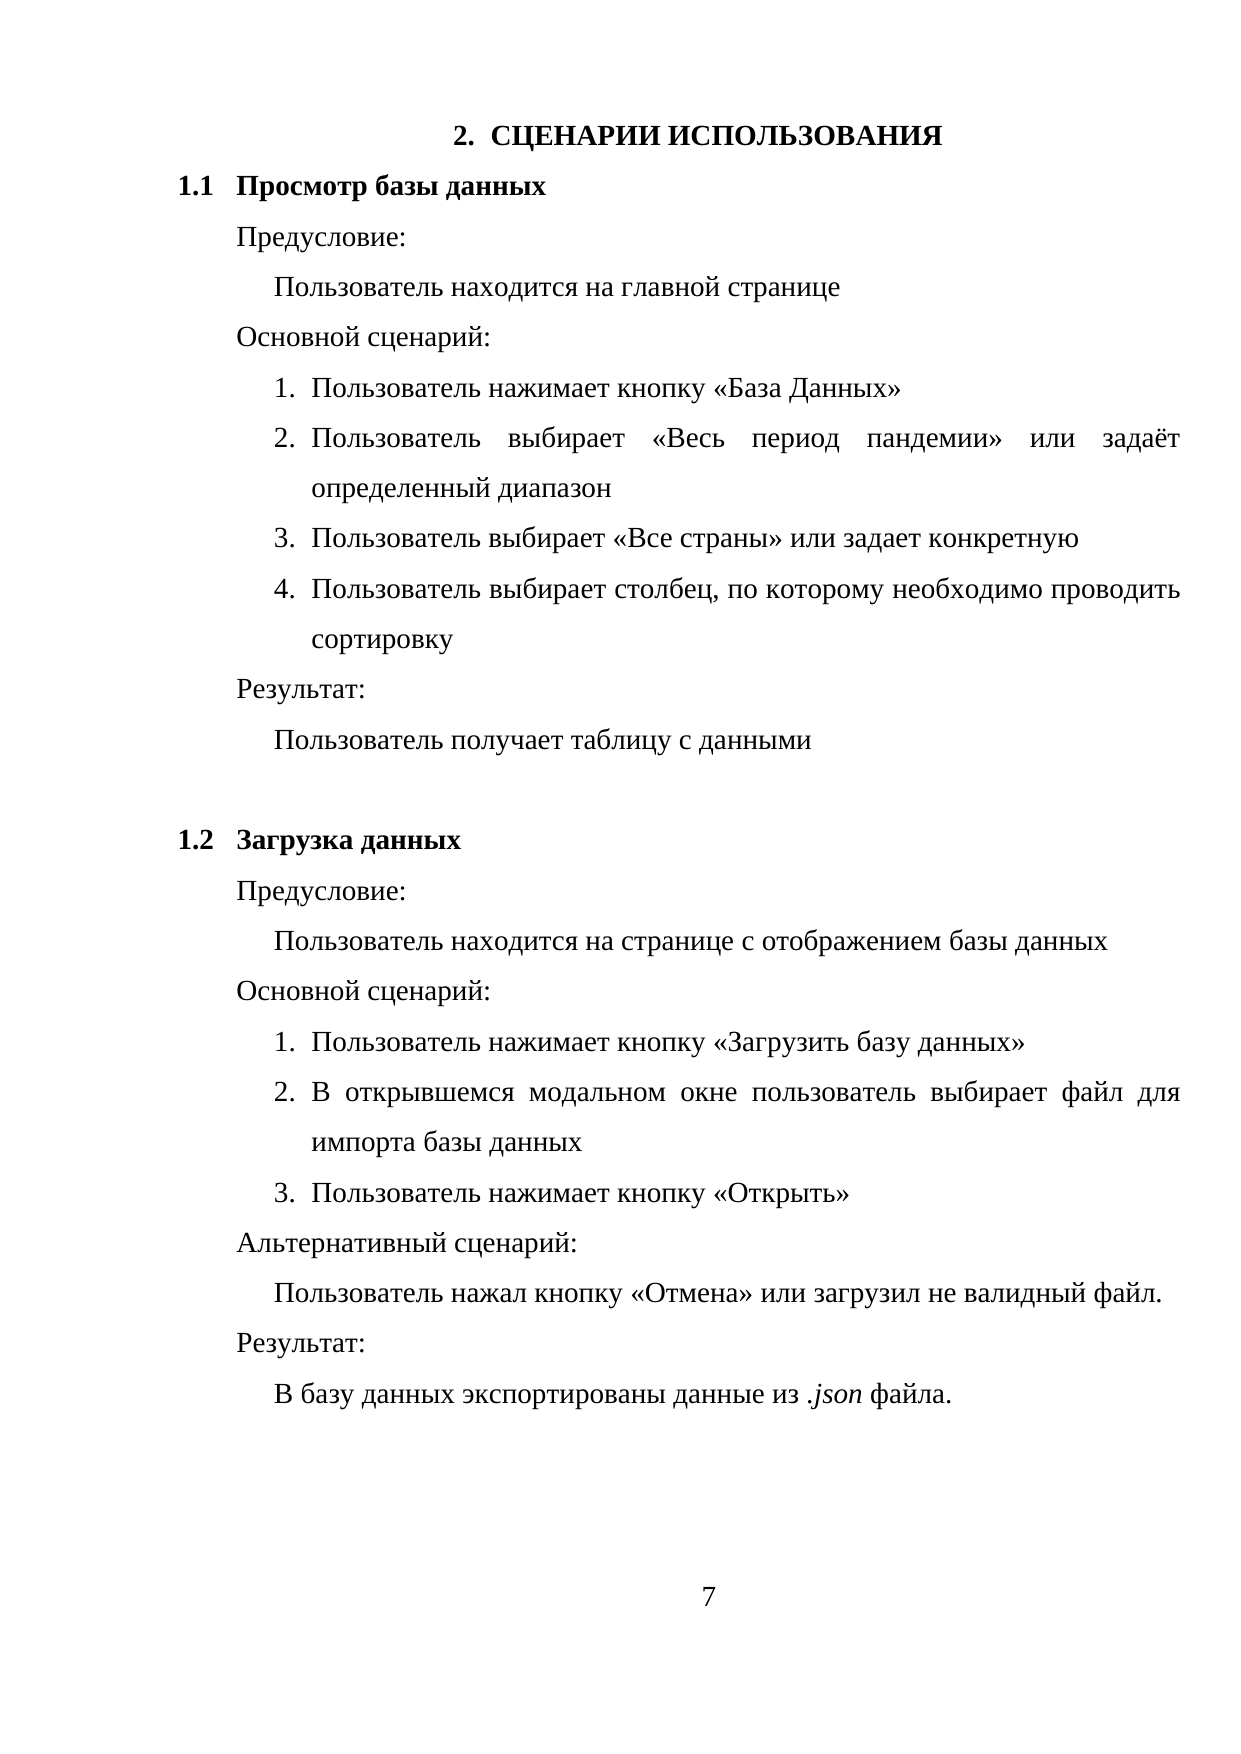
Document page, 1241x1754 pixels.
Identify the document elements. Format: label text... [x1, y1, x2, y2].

text Предусловие: [177, 873, 1181, 906]
text Предусловие: [177, 219, 1181, 252]
text Пользователь получает таблицу с данными [274, 722, 1181, 755]
text Пользователь находится на странице с отображением базы данных [274, 923, 1181, 957]
subtitle Сценарии использования [215, 118, 1181, 152]
text Пользователь нажал кнопку «Отмена» или загрузил не валидный файл. [274, 1275, 1181, 1309]
text Основной сценарий: [177, 319, 1181, 353]
list Пользователь выбирает «Весь период пандемии» или задаёт определенный диапазон [274, 420, 1181, 504]
list Пользователь выбирает «Все страны» или задает конкретную [274, 521, 1181, 554]
subtitle Просмотр базы данных [177, 168, 1181, 202]
list Пользователь выбирает столбец, по которому необходимо проводить сортировку [274, 571, 1181, 655]
list В открывшемся модальном окне пользователь выбирает файл для импорта базы данных [274, 1074, 1181, 1158]
list Пользователь нажимает кнопку «Открыть» [274, 1175, 1181, 1208]
subtitle Загрузка данных [177, 822, 1181, 856]
text Основной сценарий: [177, 973, 1181, 1007]
list Пользователь нажимает кнопку «Загрузить базу данных» [274, 1024, 1181, 1057]
text Результат: [177, 1326, 1181, 1359]
text В базу данных экспортированы данные из .json файла. [274, 1376, 1181, 1409]
text Альтернативный сценарий: [177, 1225, 1181, 1258]
text Пользователь находится на главной странице [274, 269, 1181, 303]
text Результат: [177, 672, 1181, 705]
list Пользователь нажимает кнопку «База Данных» [274, 370, 1181, 403]
